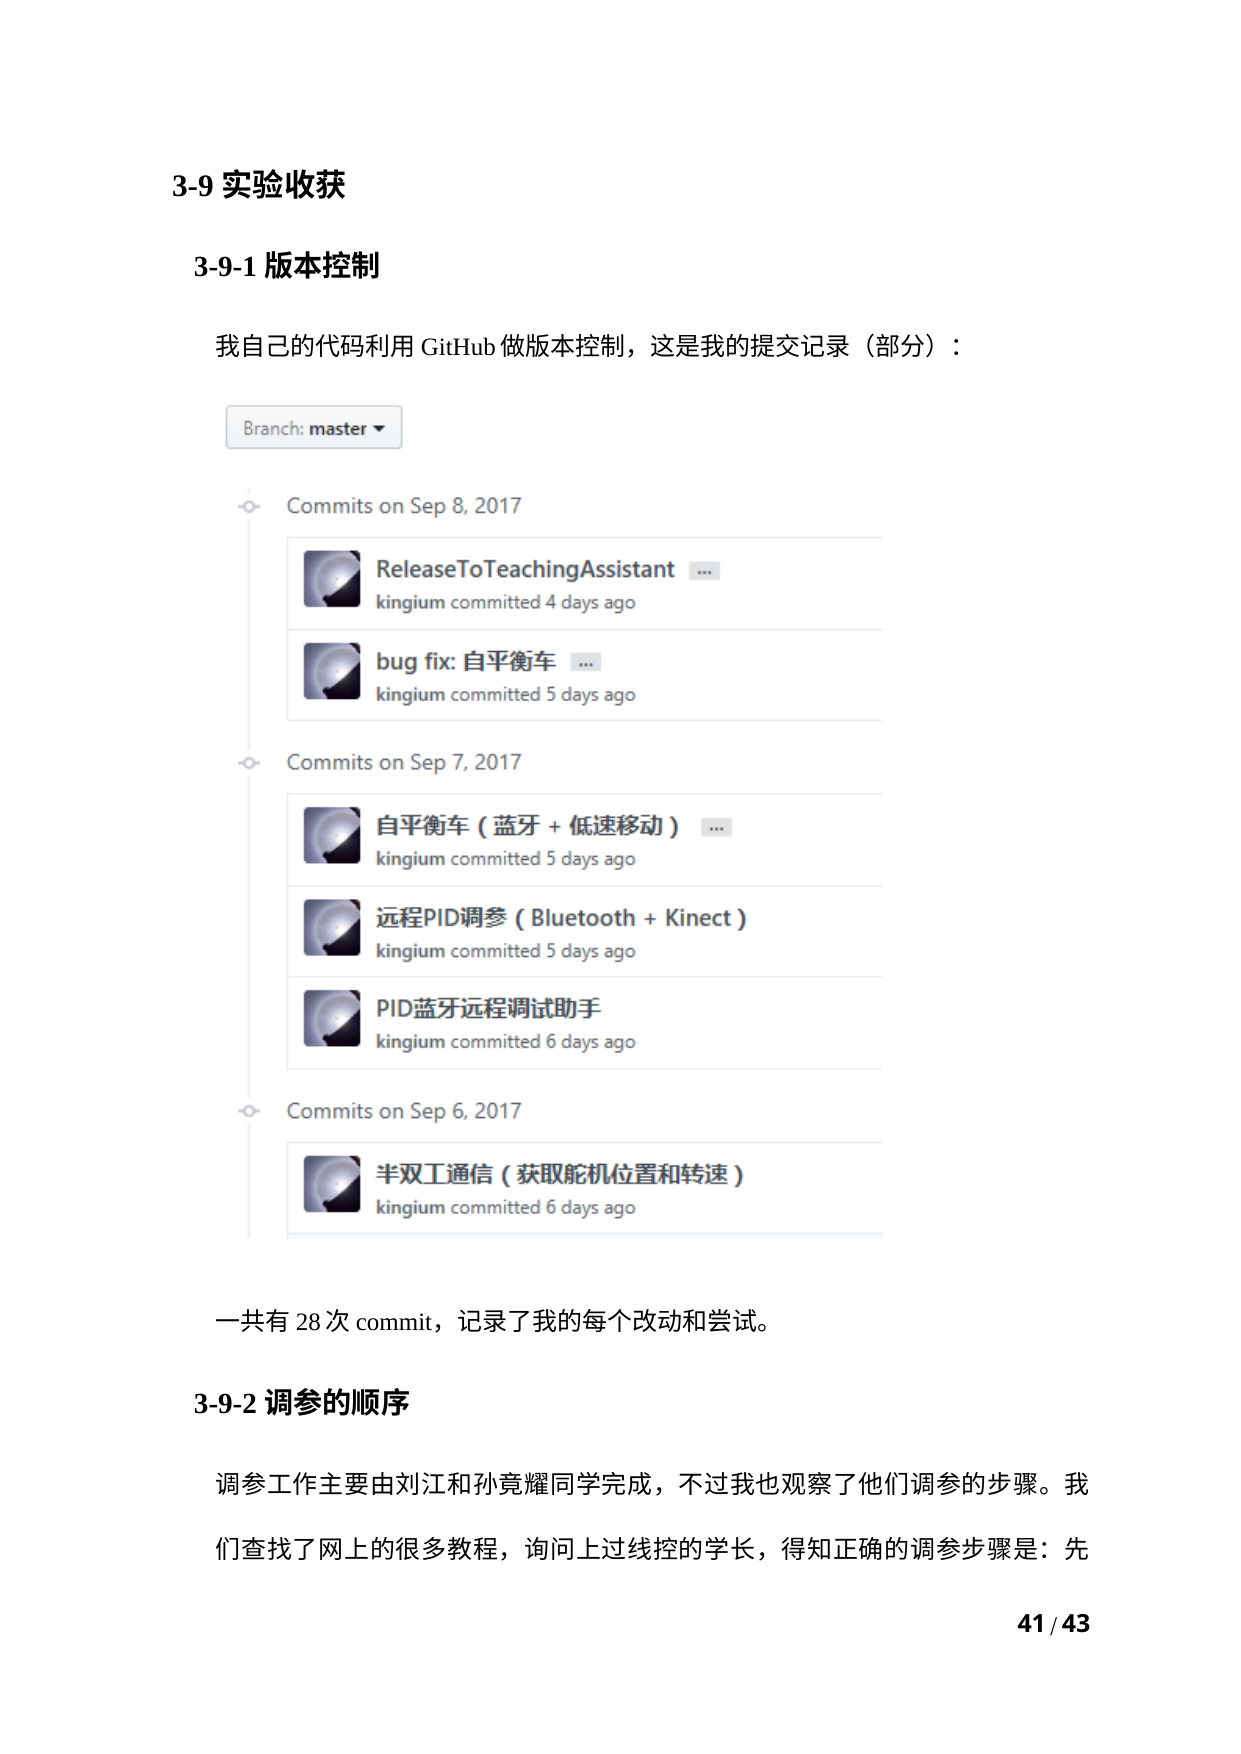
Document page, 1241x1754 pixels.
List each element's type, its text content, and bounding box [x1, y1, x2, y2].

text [216, 1450, 1090, 1580]
picture [215, 393, 883, 1239]
text 我自己的代码利用GitHub做版本控制，这是我的提交记录（部分）： [216, 312, 1090, 377]
text 3-9-1 版本控制 [194, 231, 1090, 296]
text 3-9 实验收获 [172, 150, 1090, 215]
text 一共有28次commit，记录了我的每个改动和尝试。 [216, 1287, 1090, 1352]
text 3-9-2 调参的顺序 [194, 1369, 1090, 1434]
